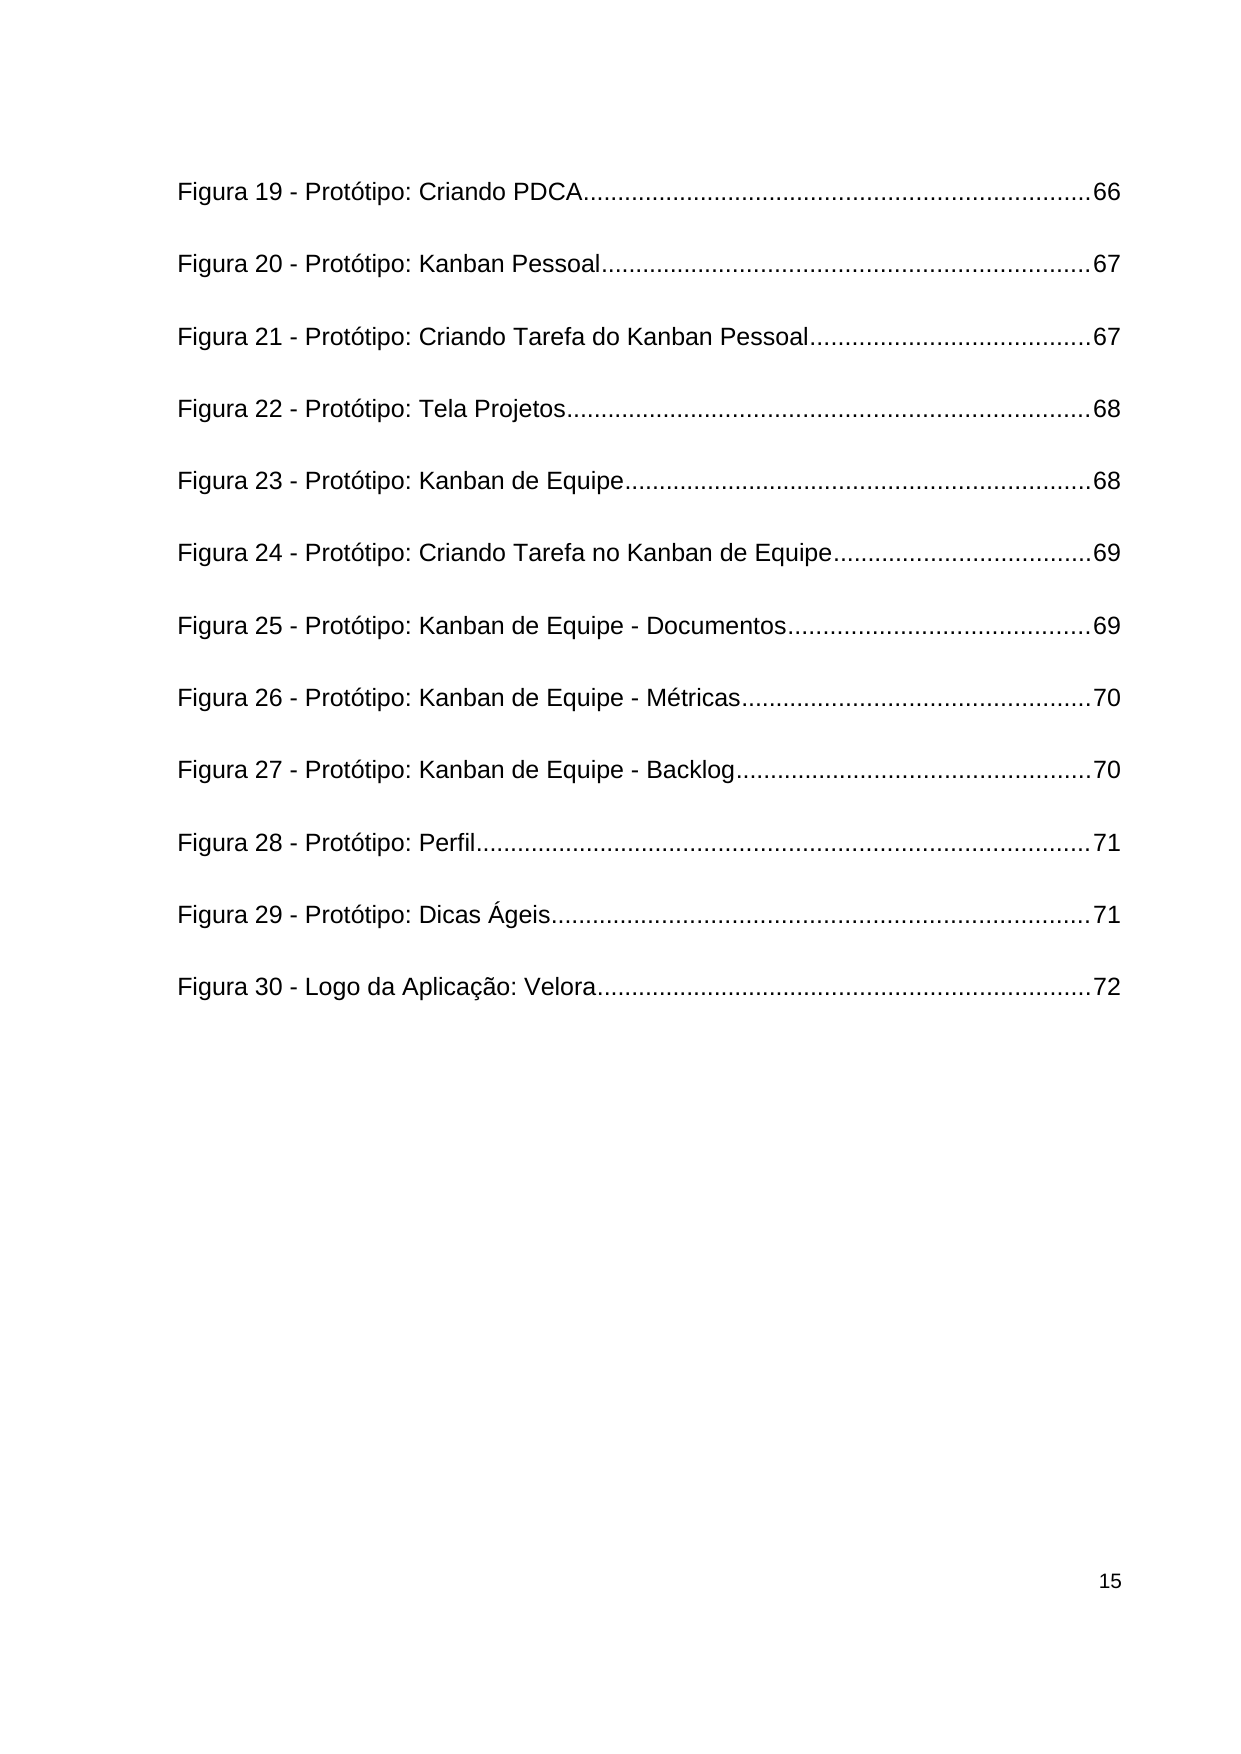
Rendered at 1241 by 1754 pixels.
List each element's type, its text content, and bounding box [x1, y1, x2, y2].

text Figura 25 - Protótipo: Kanban de Equipe - Documentos 69 [177, 611, 1122, 639]
text Figura 19 - Protótipo: Criando PDCA 66 [177, 177, 1122, 206]
text Figura 20 - Protótipo: Kanban Pessoal 67 [177, 249, 1122, 278]
text Figura 26 - Protótipo: Kanban de Equipe - Métricas 70 [177, 683, 1122, 712]
text Figura 27 - Protótipo: Kanban de Equipe - Backlog 70 [177, 755, 1122, 784]
text Figura 28 - Protótipo: Perfil 71 [177, 828, 1122, 856]
text Figura 23 - Protótipo: Kanban de Equipe 68 [177, 466, 1122, 495]
text Figura 24 - Protótipo: Criando Tarefa no Kanban de Equipe 69 [177, 538, 1122, 567]
text Figura 29 - Protótipo: Dicas Ágeis 71 [177, 900, 1122, 929]
text Figura 22 - Protótipo: Tela Projetos 68 [177, 394, 1122, 423]
text Figura 30 - Logo da Aplicação: Velora 72 [177, 972, 1122, 1001]
text Figura 21 - Protótipo: Criando Tarefa do Kanban Pessoal 67 [177, 322, 1122, 350]
